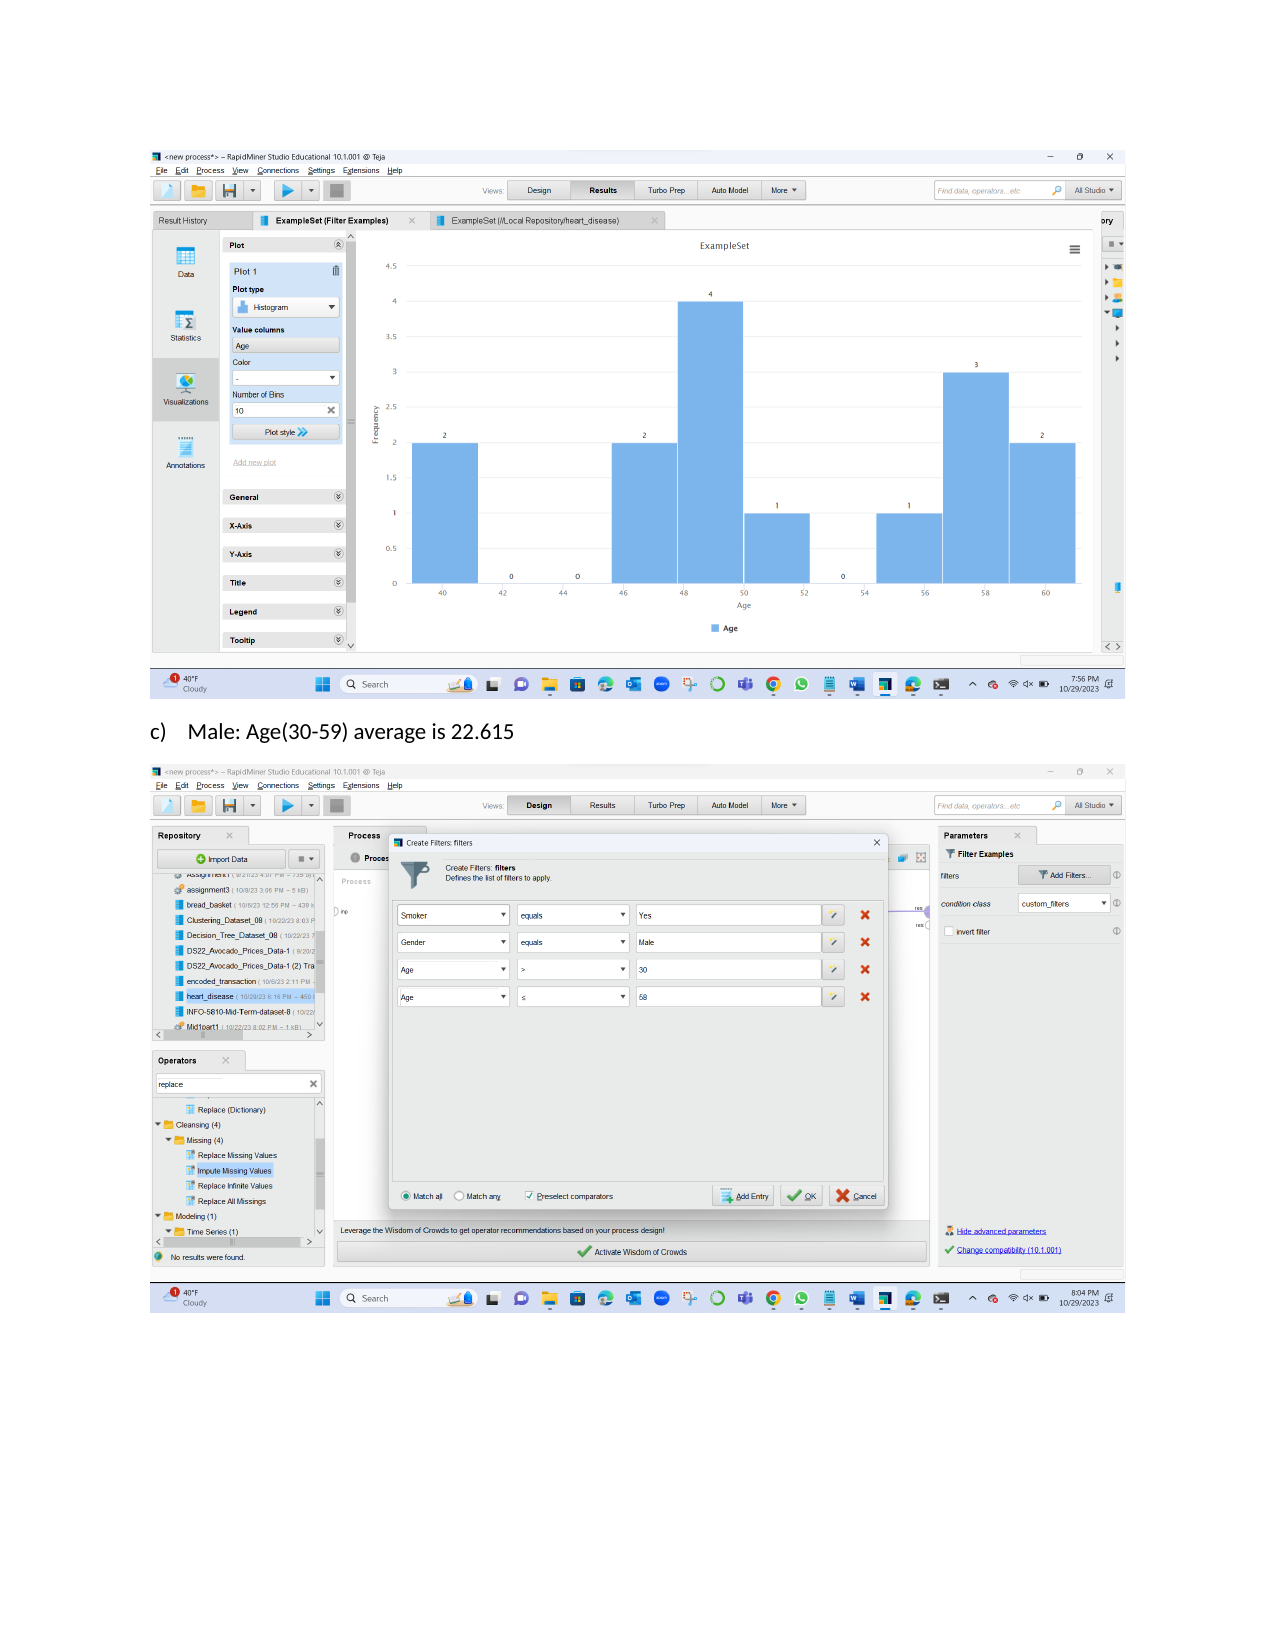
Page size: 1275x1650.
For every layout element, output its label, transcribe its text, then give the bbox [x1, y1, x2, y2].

list Male: Age(30-59) average is 22.615 [150, 717, 1125, 745]
picture [150, 150, 1125, 699]
picture [150, 764, 1125, 1313]
